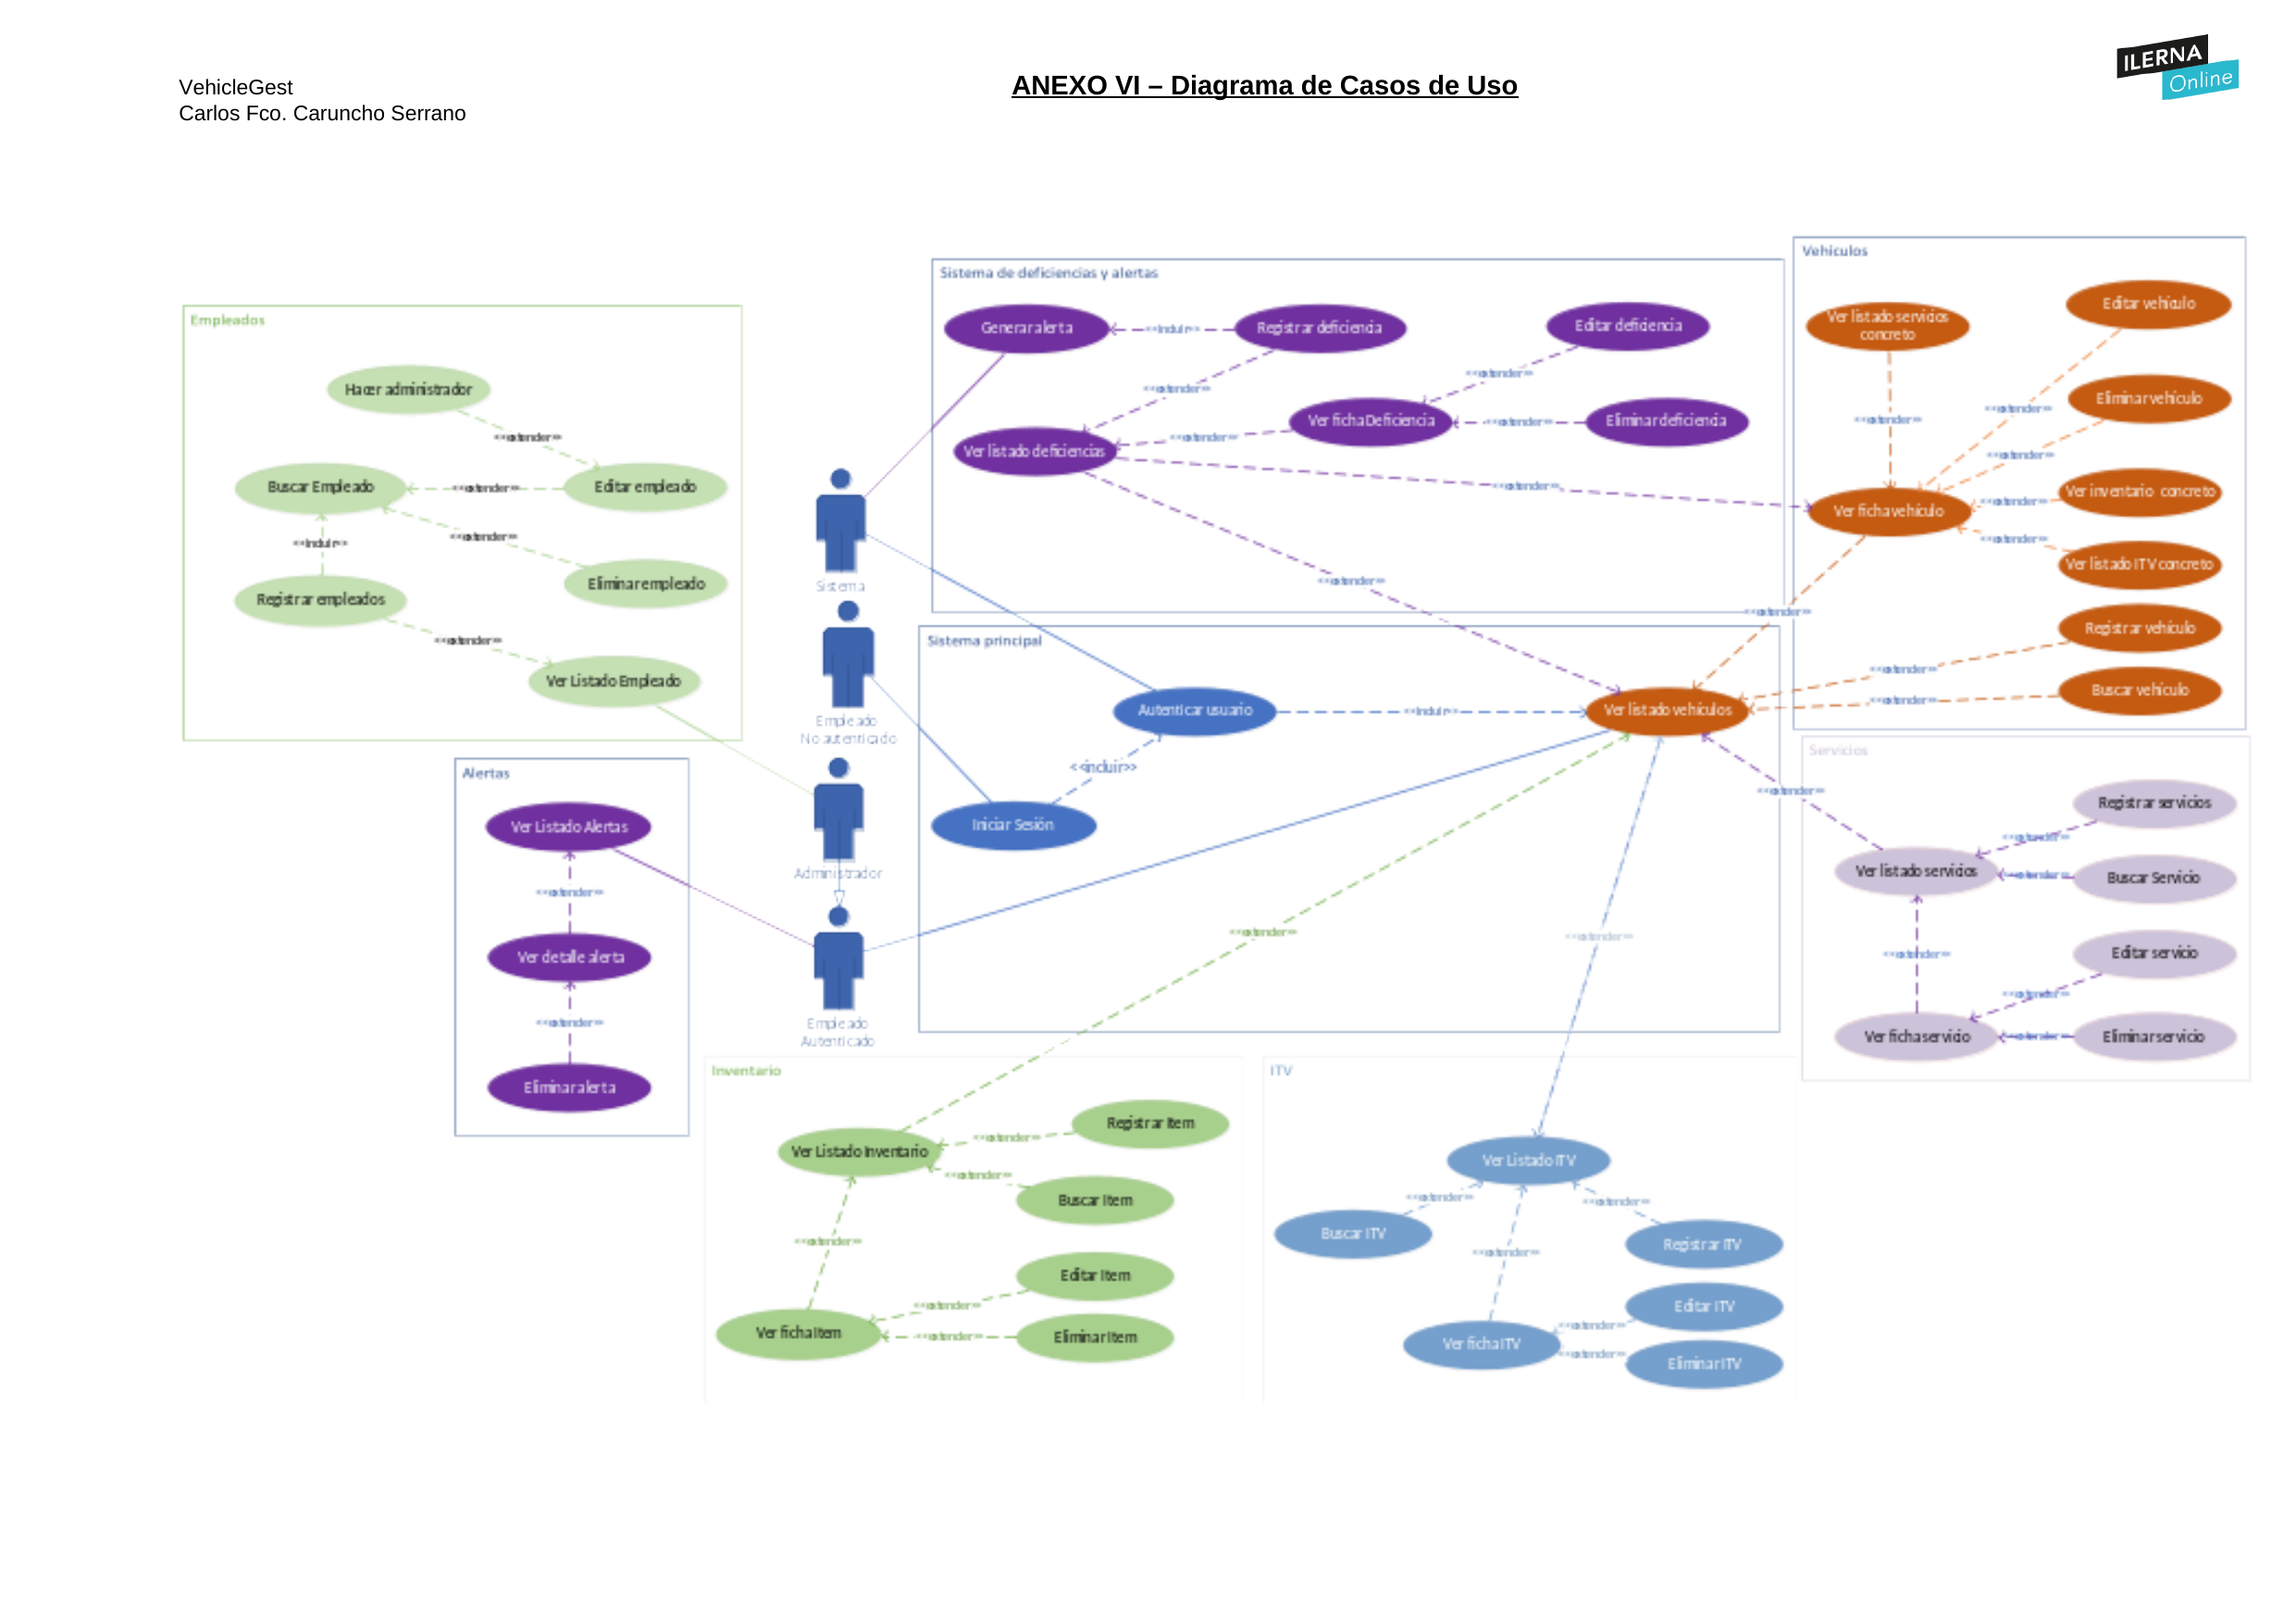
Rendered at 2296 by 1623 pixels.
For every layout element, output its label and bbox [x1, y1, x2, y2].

picture [2116, 34, 2240, 100]
